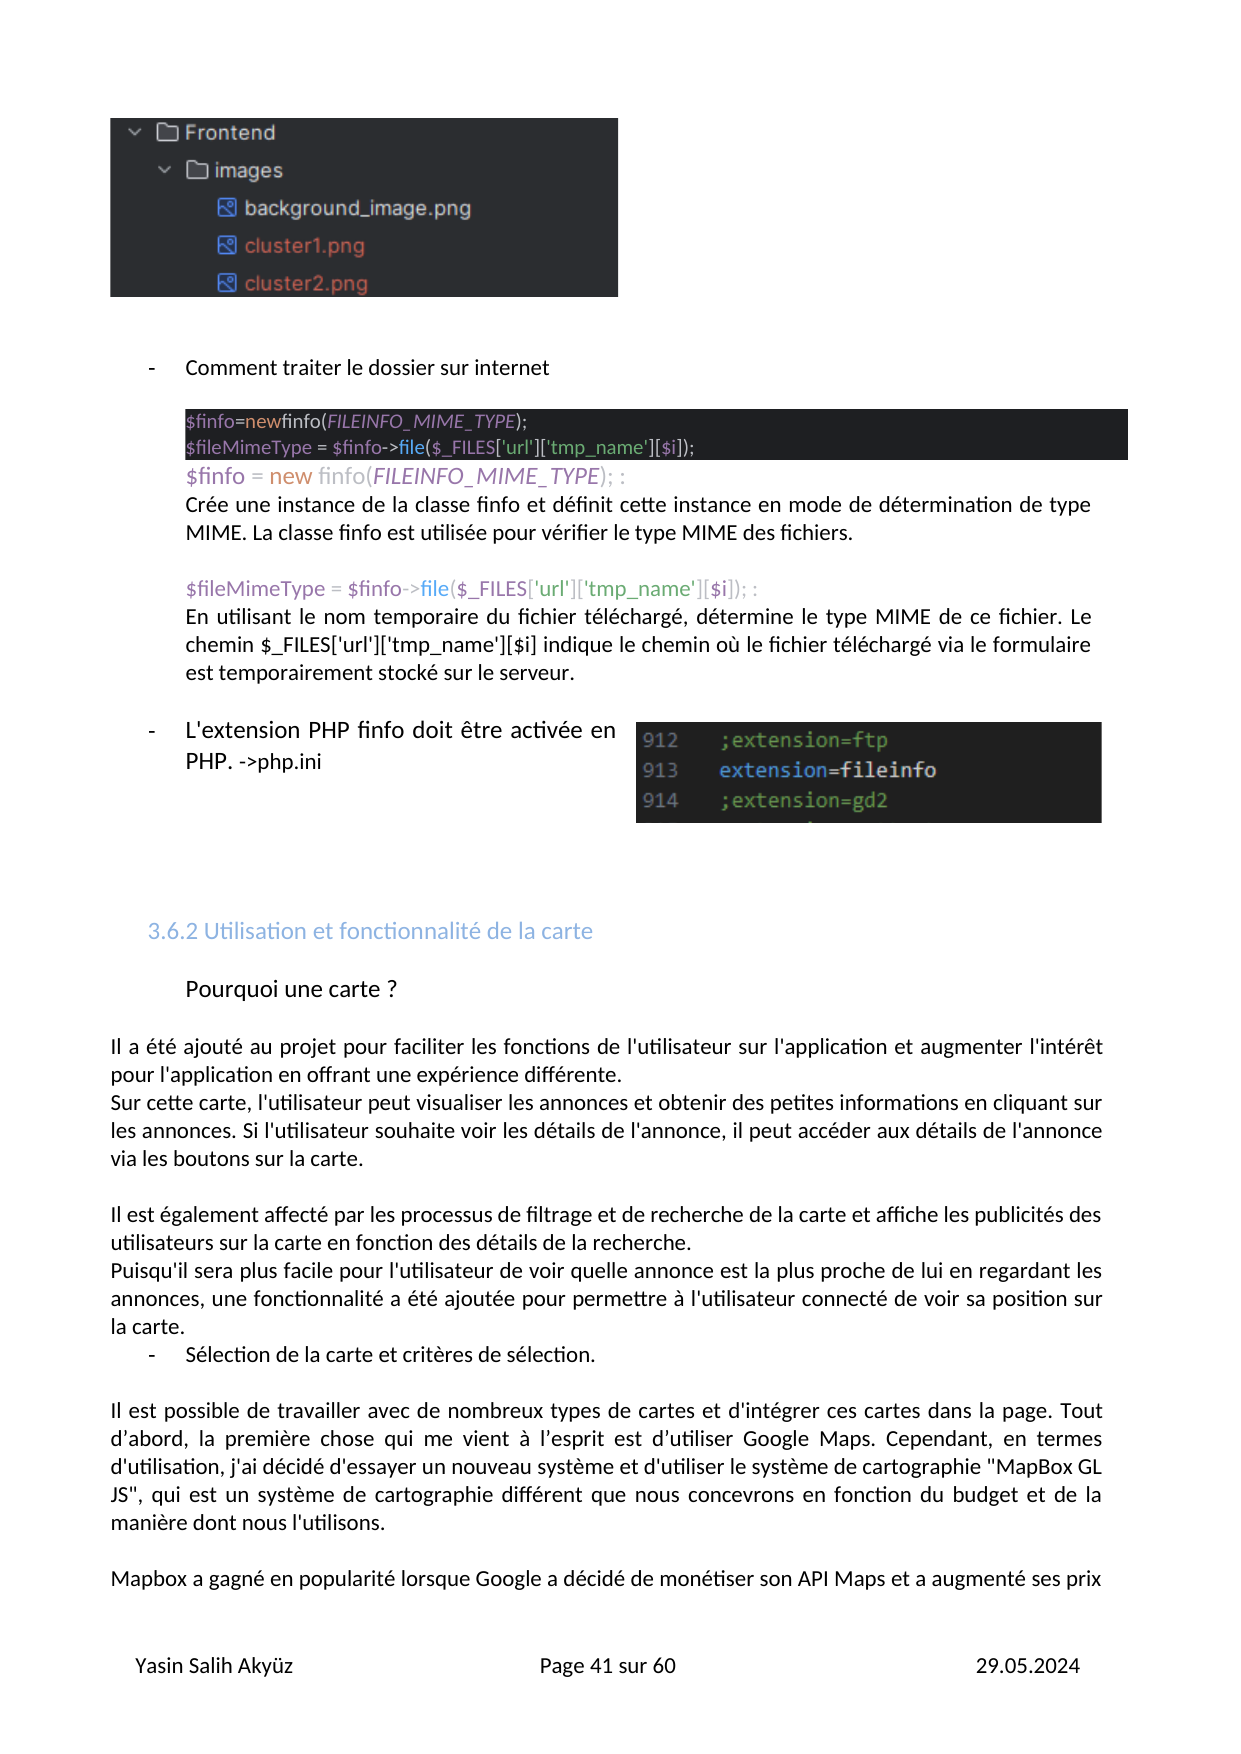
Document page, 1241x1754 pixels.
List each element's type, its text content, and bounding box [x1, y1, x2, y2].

text $fileMimeType = $finfo->file($_FILES['url']['tmp_name'][$i]); : [185, 574, 1093, 602]
text Crée une instance de la classe finfo et définit cette instance en mode de détermination de type MIME. La classe finfo est utilisée pour vérifier le type MIME des fichiers. [185, 490, 1093, 546]
text Sur cette carte, l'utilisateur peut visualiser les annonces et obtenir des petites informations en cliquant sur les annonces. Si l'utilisateur souhaite voir les détails de l'annonce, il peut accéder aux détails de l'annonce via les boutons sur la carte. [110, 1088, 1105, 1172]
text Il est possible de travailler avec de nombreux types de cartes et d'intégrer ces cartes dans la page. Tout d’abord, la première chose qui me vient à l’esprit est d’utiliser Google Maps. Cependant, en termes d'utilisation, j'ai décidé d'essayer un nouveau système et d'utiliser le système de cartographie "MapBox GL JS", qui est un système de cartographie différent que nous concevrons en fonction du budget et de la manière dont nous l'utilisons. [110, 1396, 1105, 1536]
picture [110, 118, 619, 297]
list Pourquoi une carte ? [185, 973, 1105, 1004]
picture [636, 722, 1102, 823]
list Comment traiter le dossier sur internet [148, 353, 1093, 381]
text $finfo = new finfo(FILEINFO_MIME_TYPE); : [185, 460, 1093, 490]
text En utilisant le nom temporaire du fichier téléchargé, détermine le type MIME de ce fichier. Le chemin $_FILES['url']['tmp_name'][$i] indique le chemin où le fichier téléchargé via le formulaire est temporairement stocké sur le serveur. [185, 602, 1093, 686]
list Sélection de la carte et critères de sélection. [148, 1340, 1105, 1368]
list L'extension PHP finfo doit être activée en PHP. ->php.ini [148, 714, 1093, 776]
text Il est également affecté par les processus de filtrage et de recherche de la carte et affiche les publicités des utilisateurs sur la carte en fonction des détails de la recherche. [110, 1200, 1105, 1256]
text Puisqu'il sera plus facile pour l'utilisateur de voir quelle annonce est la plus proche de lui en regardant les annonces, une fonctionnalité a été ajoutée pour permettre à l'utilisateur connecté de voir sa position sur la carte. [110, 1256, 1105, 1340]
subtitle 3.6.2 Utilisation et fonctionnalité de la carte [147, 915, 1105, 945]
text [110, 1564, 1105, 1592]
text Il a été ajouté au projet pour faciliter les fonctions de l'utilisateur sur l'application et augmenter l'intérêt pour l'application en offrant une expérience différente. [110, 1032, 1105, 1088]
